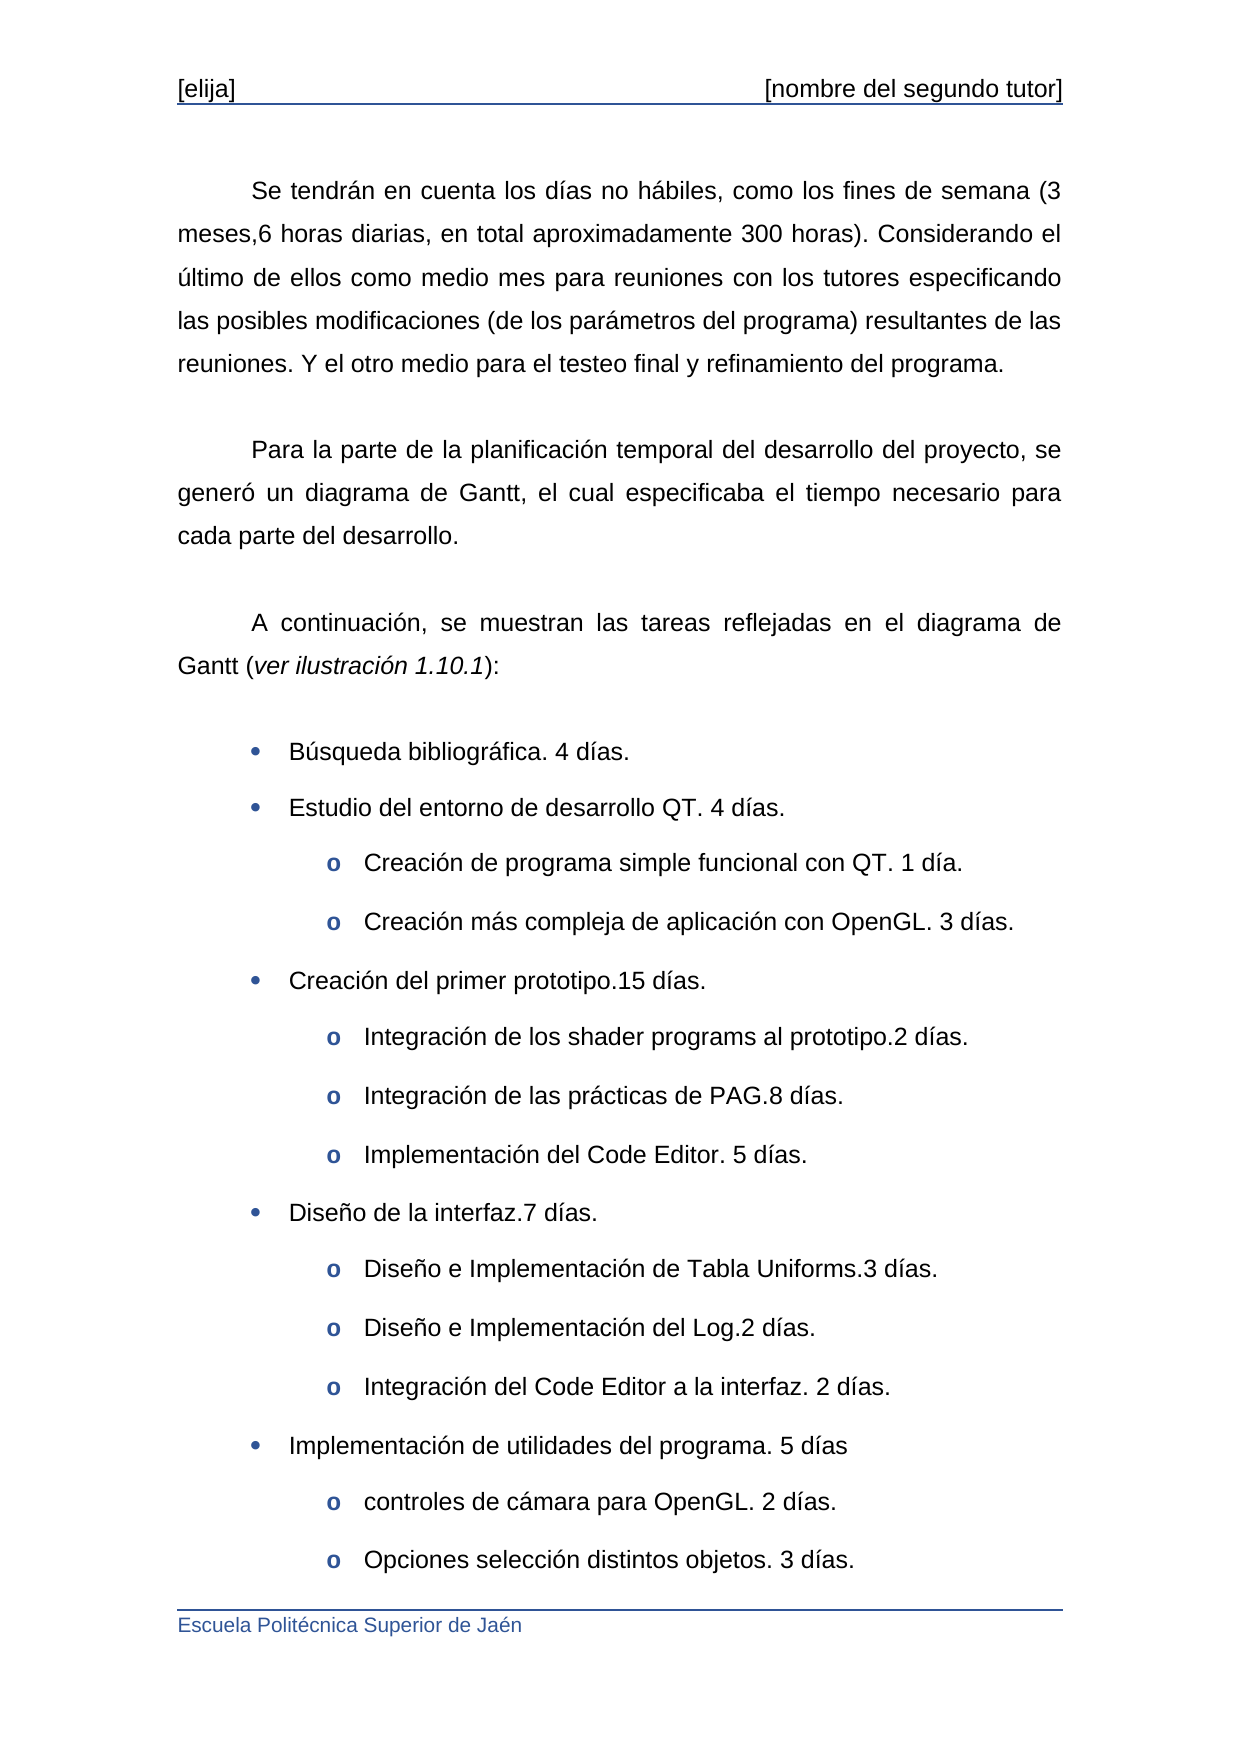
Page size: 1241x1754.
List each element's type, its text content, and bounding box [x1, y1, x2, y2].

list Opciones selección distintos objetos. 3 días. [326, 1545, 1063, 1576]
text A continuación, se muestran las tareas reflejadas en el diagrama de Gantt (ver ilustración 1.10.1): [177, 608, 1063, 679]
list Integración de los shader programs al prototipo.2 días. [326, 1022, 1063, 1053]
list Creación del primer prototipo.15 días. [251, 966, 1063, 995]
list Búsqueda bibliográfica. 4 días. [251, 737, 1063, 766]
list Integración de las prácticas de PAG.8 días. [326, 1081, 1063, 1112]
list Implementación del Code Editor. 5 días. [326, 1139, 1063, 1171]
list Diseño e Implementación de Tabla Uniforms.3 días. [326, 1254, 1063, 1285]
text Se tendrán en cuenta los días no hábiles, como los fines de semana (3 meses,6 horas diarias, en total aproximadamente 300 horas). Considerando el último de ellos como medio mes para reuniones con los tutores especificando las posibles modificaciones (de los parámetros del programa) resultantes de las reuniones. Y el otro medio para el testeo final y refinamiento del programa. [177, 176, 1063, 378]
list Creación más compleja de aplicación con OpenGL. 3 días. [326, 907, 1063, 938]
text Para la parte de la planificación temporal del desarrollo del proyecto, se generó un diagrama de Gantt, el cual especificaba el tiempo necesario para cada parte del desarrollo. [177, 435, 1063, 550]
list Implementación de utilidades del programa. 5 días [251, 1431, 1063, 1459]
list Diseño e Implementación del Log.2 días. [326, 1313, 1063, 1344]
list Creación de programa simple funcional con QT. 1 día. [326, 848, 1063, 879]
list Integración del Code Editor a la interfaz. 2 días. [326, 1372, 1063, 1403]
list Diseño de la interfaz.7 días. [251, 1198, 1063, 1227]
list controles de cámara para OpenGL. 2 días. [326, 1486, 1063, 1517]
list Estudio del entorno de desarrollo QT. 4 días. [251, 793, 1063, 822]
